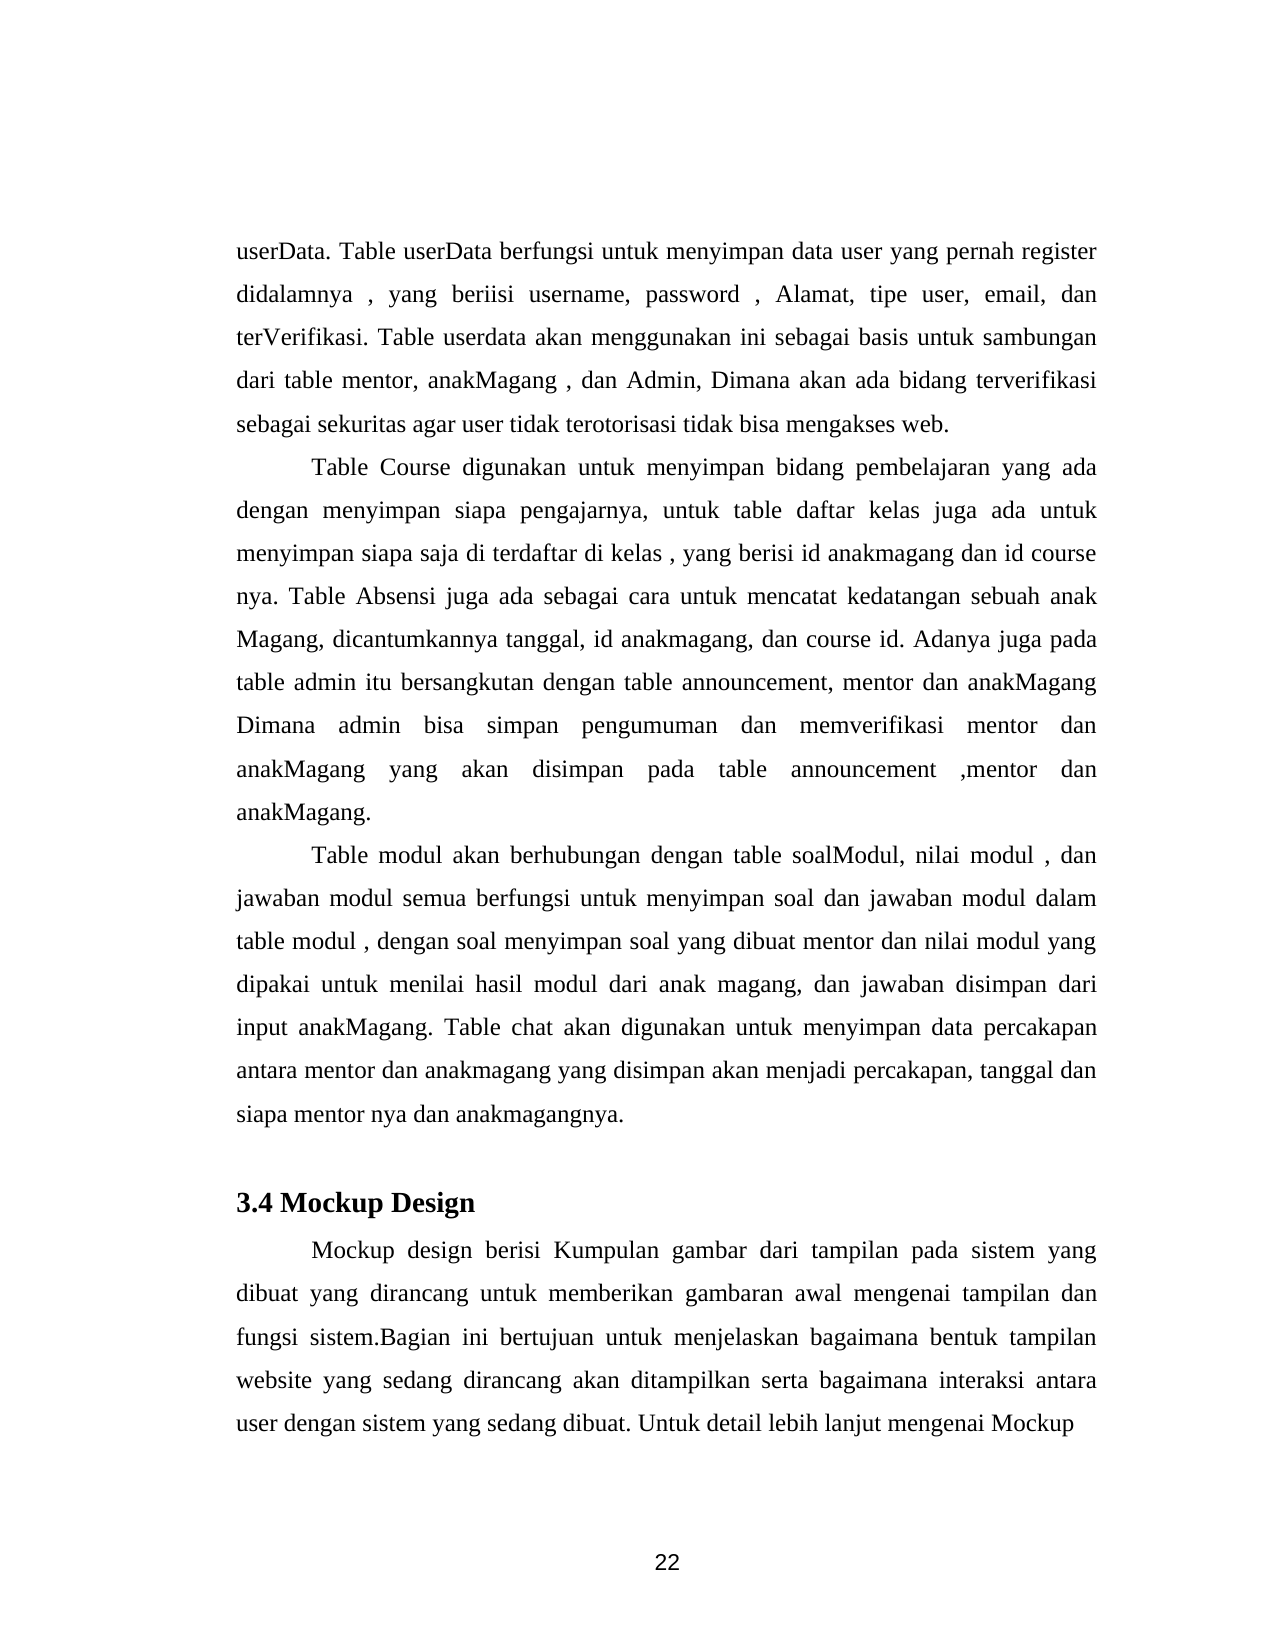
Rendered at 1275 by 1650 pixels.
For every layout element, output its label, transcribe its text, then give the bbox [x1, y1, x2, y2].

text 3.4 Mockup Design [236, 1185, 1098, 1218]
text Mockup design berisi Kumpulan gambar dari tampilan pada sistem yang dibuat yang dirancang untuk memberikan gambaran awal mengenai tampilan dan fungsi sistem.Bagian ini bertujuan untuk menjelaskan bagaimana bentuk tampilan website yang sedang dirancang akan ditampilkan serta bagaimana interaksi antara user dengan sistem yang sedang dibuat. Untuk detail lebih lanjut mengenai Mockup [236, 1235, 1098, 1437]
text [236, 236, 1098, 437]
text Table Course digunakan untuk menyimpan bidang pembelajaran yang ada dengan menyimpan siapa pengajarnya, untuk table daftar kelas juga ada untuk menyimpan siapa saja di terdaftar di kelas , yang berisi id anakmagang dan id course nya. Table Absensi juga ada sebagai cara untuk mencatat kedatangan sebuah anak Magang, dicantumkannya tanggal, id anakmagang, dan course id. Adanya juga pada table admin itu bersangkutan dengan table announcement, mentor dan anakMagang Dimana admin bisa simpan pengumuman dan memverifikasi mentor dan anakMagang yang akan disimpan pada table announcement ,mentor dan anakMagang. [236, 452, 1098, 826]
text Table modul akan berhubungan dengan table soalModul, nilai modul , dan jawaban modul semua berfungsi untuk menyimpan soal dan jawaban modul dalam table modul , dengan soal menyimpan soal yang dibuat mentor dan nilai modul yang dipakai untuk menilai hasil modul dari anak magang, dan jawaban disimpan dari input anakMagang. Table chat akan digunakan untuk menyimpan data percakapan antara mentor dan anakmagang yang disimpan akan menjadi percakapan, tanggal dan siapa mentor nya dan anakmagangnya. [236, 840, 1098, 1127]
